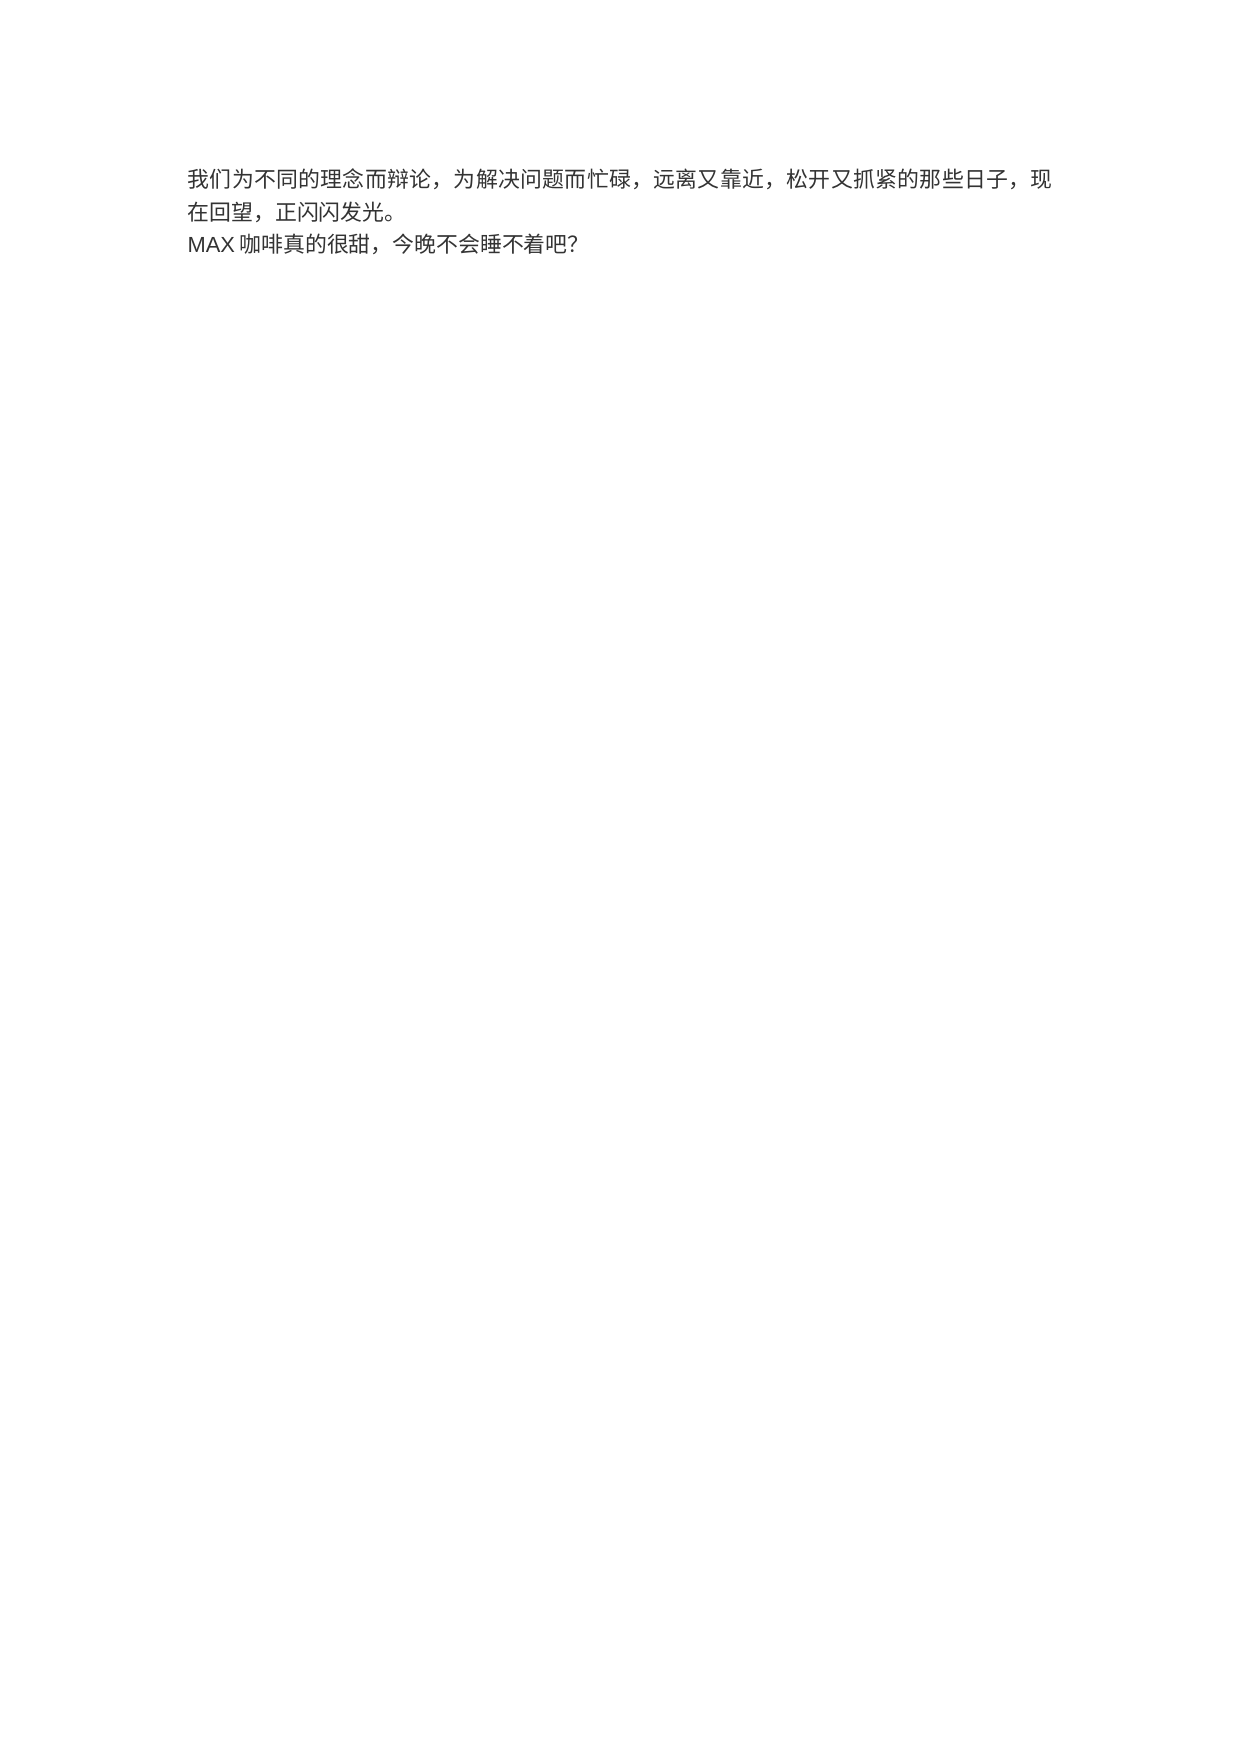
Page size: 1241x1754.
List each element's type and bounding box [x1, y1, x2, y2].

list [187, 162, 1053, 259]
